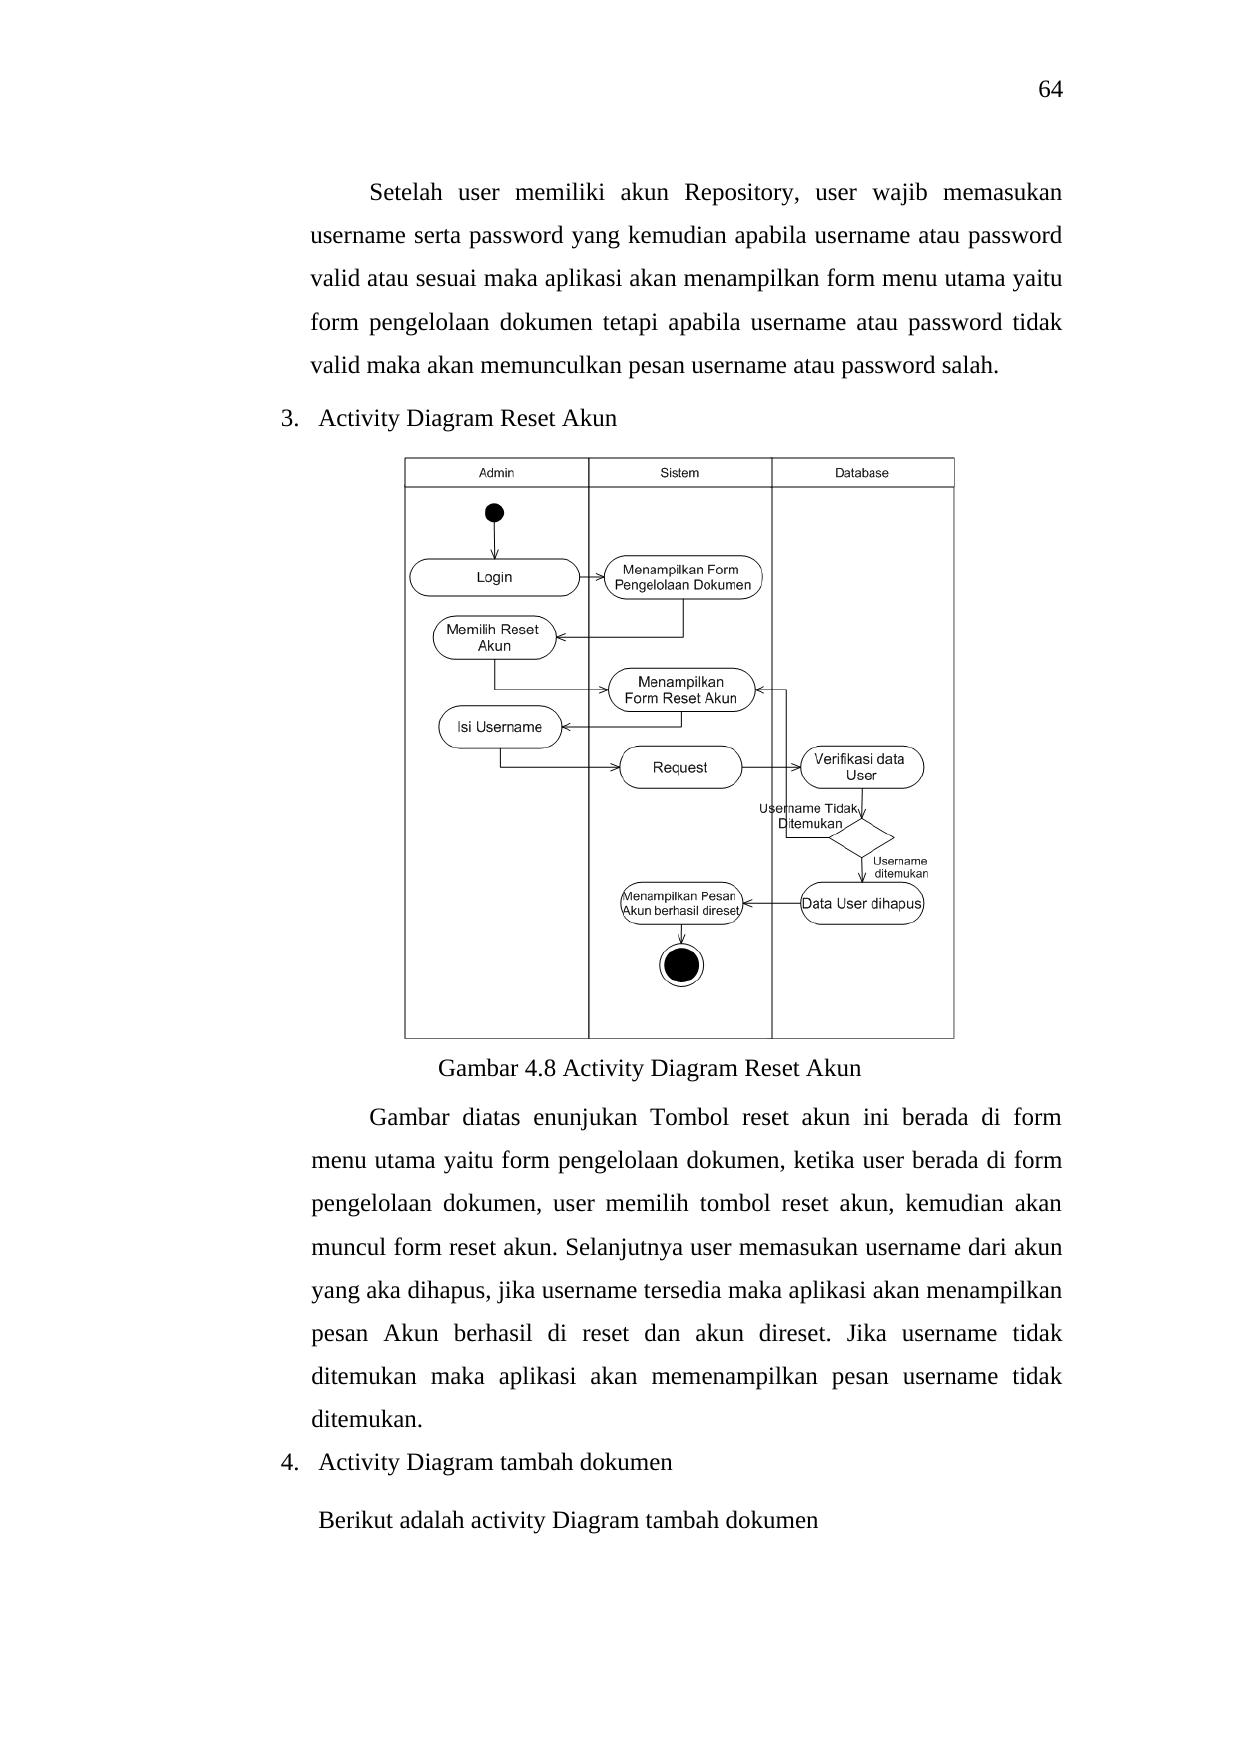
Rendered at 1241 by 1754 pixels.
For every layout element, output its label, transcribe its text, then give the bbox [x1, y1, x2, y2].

picture [403, 457, 955, 1039]
text Setelah user memiliki akun Repository, user wajib memasukan username serta password yang kemudian apabila username atau password valid atau sesuai maka aplikasi akan menampilkan form menu utama yaitu form pengelolaan dokumen tetapi apabila username atau password tidak valid maka akan memunculkan pesan username atau password salah. [310, 177, 1063, 378]
list Berikut adalah activity Diagram tambah dokumen [318, 1505, 1063, 1533]
list Activity Diagram tambah dokumen [281, 1447, 1063, 1476]
list Activity Diagram Reset Akun [281, 403, 1063, 432]
text Gambar 4.8 Activity Diagram Reset Akun [236, 1053, 1063, 1081]
list Gambar diatas enunjukan Tombol reset akun ini berada di form menu utama yaitu form pengelolaan dokumen, ketika user berada di form pengelolaan dokumen, user memilih tombol reset akun, kemudian akan muncul form reset akun. Selanjutnya user memasukan username dari akun yang aka dihapus, jika username tersedia maka aplikasi akan menampilkan pesan Akun berhasil di reset dan akun direset. Jika username tidak ditemukan maka aplikasi akan memenampilkan pesan username tidak ditemukan. [311, 1102, 1063, 1433]
